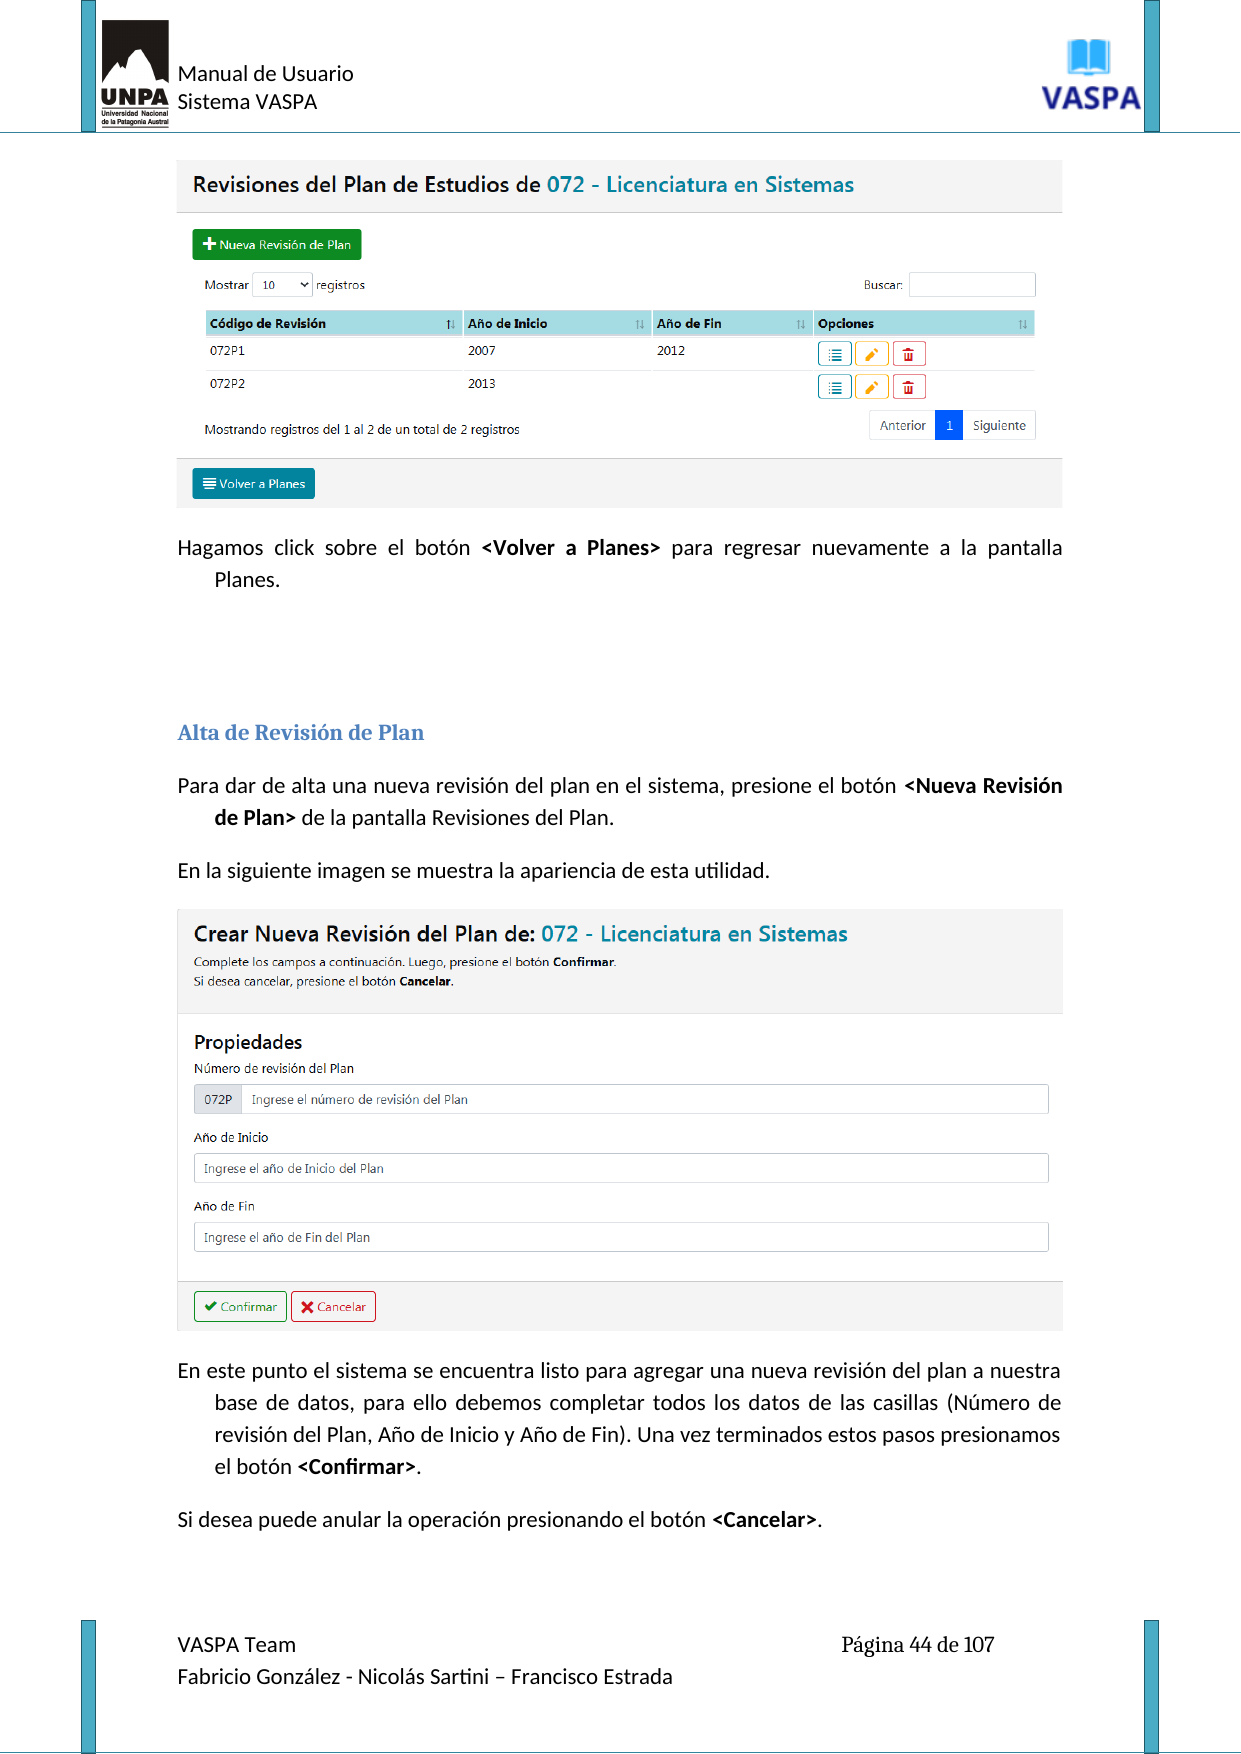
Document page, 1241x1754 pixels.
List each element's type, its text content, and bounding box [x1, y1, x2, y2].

text Alta de Revisión de Plan [177, 720, 1063, 747]
text Para dar de alta una nueva revisión del plan en el sistema, presione el botón <Nueva Revisión de Plan> de la pantalla Revisiones del Plan. [177, 771, 1063, 831]
picture [176, 160, 1063, 508]
picture [177, 909, 1063, 1331]
picture [100, 18, 170, 129]
text En este punto el sistema se encuentra listo para agregar una nueva revisión del plan a nuestra base de datos, para ello debemos completar todos los datos de las casillas (Número de revisión del Plan, Año de Inicio y Año de Fin). Una vez terminados estos pasos presionamos el botón <Confirmar>. [177, 1356, 1063, 1480]
picture [1036, 19, 1146, 129]
text En la siguiente imagen se muestra la apariencia de esta utilidad. [177, 856, 1063, 884]
text Hagamos click sobre el botón <Volver a Planes> para regresar nuevamente a la pantalla Planes. [177, 533, 1063, 593]
text Si desea puede anular la operación presionando el botón <Cancelar>. [177, 1505, 1063, 1533]
